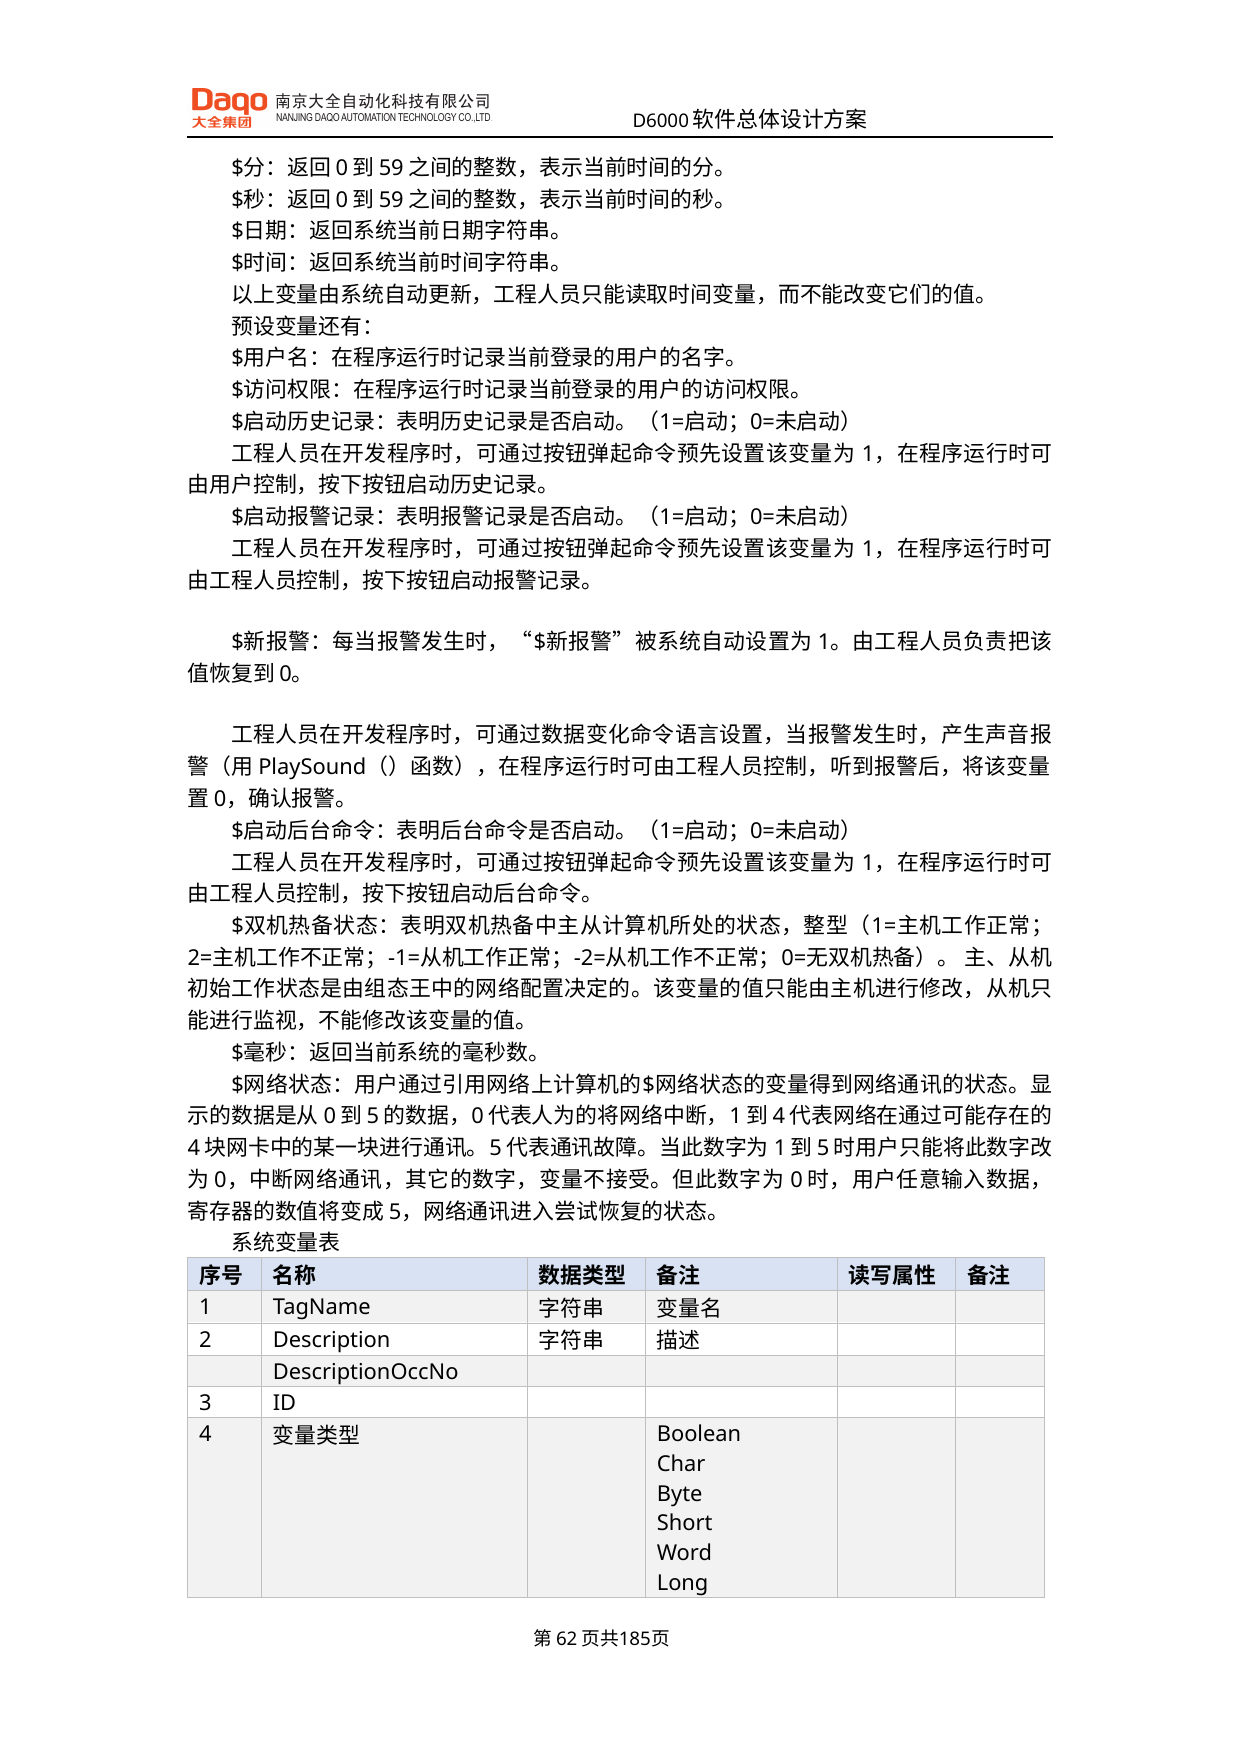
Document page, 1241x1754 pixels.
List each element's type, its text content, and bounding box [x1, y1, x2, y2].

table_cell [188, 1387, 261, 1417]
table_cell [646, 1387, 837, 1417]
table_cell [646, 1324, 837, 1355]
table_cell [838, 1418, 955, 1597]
text $时间：返回系统当前时间字符串。 [187, 245, 1053, 277]
picture [187, 88, 492, 128]
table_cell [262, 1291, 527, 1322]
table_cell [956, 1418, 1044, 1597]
text $启动历史记录：表明历史记录是否启动。（1=启动；0=未启动） [187, 404, 1053, 436]
text $双机热备状态：表明双机热备中主从计算机所处的状态，整型（1=主机工作正常；2=主机工作不正常；-1=从机工作正常；-2=从机工作不正常；0=无双机热备）。 主、从机初始工作状态是由组态王中的网络配置决定的。该变量的值只能由主机进行修改，从机只能进行监视，不能修改该变量的值。 [187, 908, 1053, 1035]
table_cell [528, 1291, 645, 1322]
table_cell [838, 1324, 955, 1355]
text $启动报警记录：表明报警记录是否启动。（1=启动；0=未启动） [187, 499, 1053, 531]
text $毫秒：返回当前系统的毫秒数。 [187, 1035, 1053, 1067]
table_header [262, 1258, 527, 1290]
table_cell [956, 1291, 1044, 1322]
text 预设变量还有： [187, 309, 1053, 340]
text 工程人员在开发程序时，可通过按钮弹起命令预先设置该变量为1，在程序运行时可由工程人员控制，按下按钮启动后台命令。 [187, 844, 1053, 908]
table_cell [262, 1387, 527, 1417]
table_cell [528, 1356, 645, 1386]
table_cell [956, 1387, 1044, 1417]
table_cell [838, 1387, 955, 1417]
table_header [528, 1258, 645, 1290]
text $用户名：在程序运行时记录当前登录的用户的名字。 [187, 340, 1053, 372]
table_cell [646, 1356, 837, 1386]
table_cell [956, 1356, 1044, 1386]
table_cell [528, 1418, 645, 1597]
text $新报警：每当报警发生时，“$新报警”被系统自动设置为1。由工程人员负责把该值恢复到0。 [187, 624, 1053, 688]
text $访问权限：在程序运行时记录当前登录的用户的访问权限。 [187, 372, 1053, 404]
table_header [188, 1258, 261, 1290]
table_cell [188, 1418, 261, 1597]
text $网络状态：用户通过引用网络上计算机的$网络状态的变量得到网络通讯的状态。显示的数据是从0到5的数据，0代表人为的将网络中断，1到4代表网络在通过可能存在的4块网卡中的某一块进行通讯。5代表通讯故障。当此数字为1到5时用户只能将此数字改为0，中断网络通讯，其它的数字，变量不接受。但此数字为0时，用户任意输入数据，寄存器的数值将变成5，网络通讯进入尝试恢复的状态。 [187, 1067, 1053, 1225]
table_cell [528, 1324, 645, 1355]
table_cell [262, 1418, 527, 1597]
text $分：返回0到59之间的整数，表示当前时间的分。 [187, 150, 1053, 182]
text 系统变量表 [187, 1225, 1053, 1257]
text 工程人员在开发程序时，可通过按钮弹起命令预先设置该变量为1，在程序运行时可由工程人员控制，按下按钮启动报警记录。 [187, 531, 1053, 594]
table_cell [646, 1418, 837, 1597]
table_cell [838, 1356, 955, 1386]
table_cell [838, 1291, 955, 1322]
text 以上变量由系统自动更新，工程人员只能读取时间变量，而不能改变它们的值。 [187, 277, 1053, 309]
text $日期：返回系统当前日期字符串。 [187, 213, 1053, 245]
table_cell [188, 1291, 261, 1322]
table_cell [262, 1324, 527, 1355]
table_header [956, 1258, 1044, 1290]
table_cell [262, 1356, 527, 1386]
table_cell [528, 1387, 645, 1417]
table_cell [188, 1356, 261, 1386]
text 工程人员在开发程序时，可通过按钮弹起命令预先设置该变量为1，在程序运行时可由用户控制，按下按钮启动历史记录。 [187, 436, 1053, 499]
text $秒：返回0到59之间的整数，表示当前时间的秒。 [187, 182, 1053, 213]
text 工程人员在开发程序时，可通过数据变化命令语言设置，当报警发生时，产生声音报警（用PlaySound（）函数），在程序运行时可由工程人员控制，听到报警后，将该变量置0，确认报警。 [187, 717, 1053, 813]
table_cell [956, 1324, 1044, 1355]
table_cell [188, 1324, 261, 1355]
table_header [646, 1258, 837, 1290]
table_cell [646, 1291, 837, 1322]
text $启动后台命令：表明后台命令是否启动。（1=启动；0=未启动） [187, 813, 1053, 844]
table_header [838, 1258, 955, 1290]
